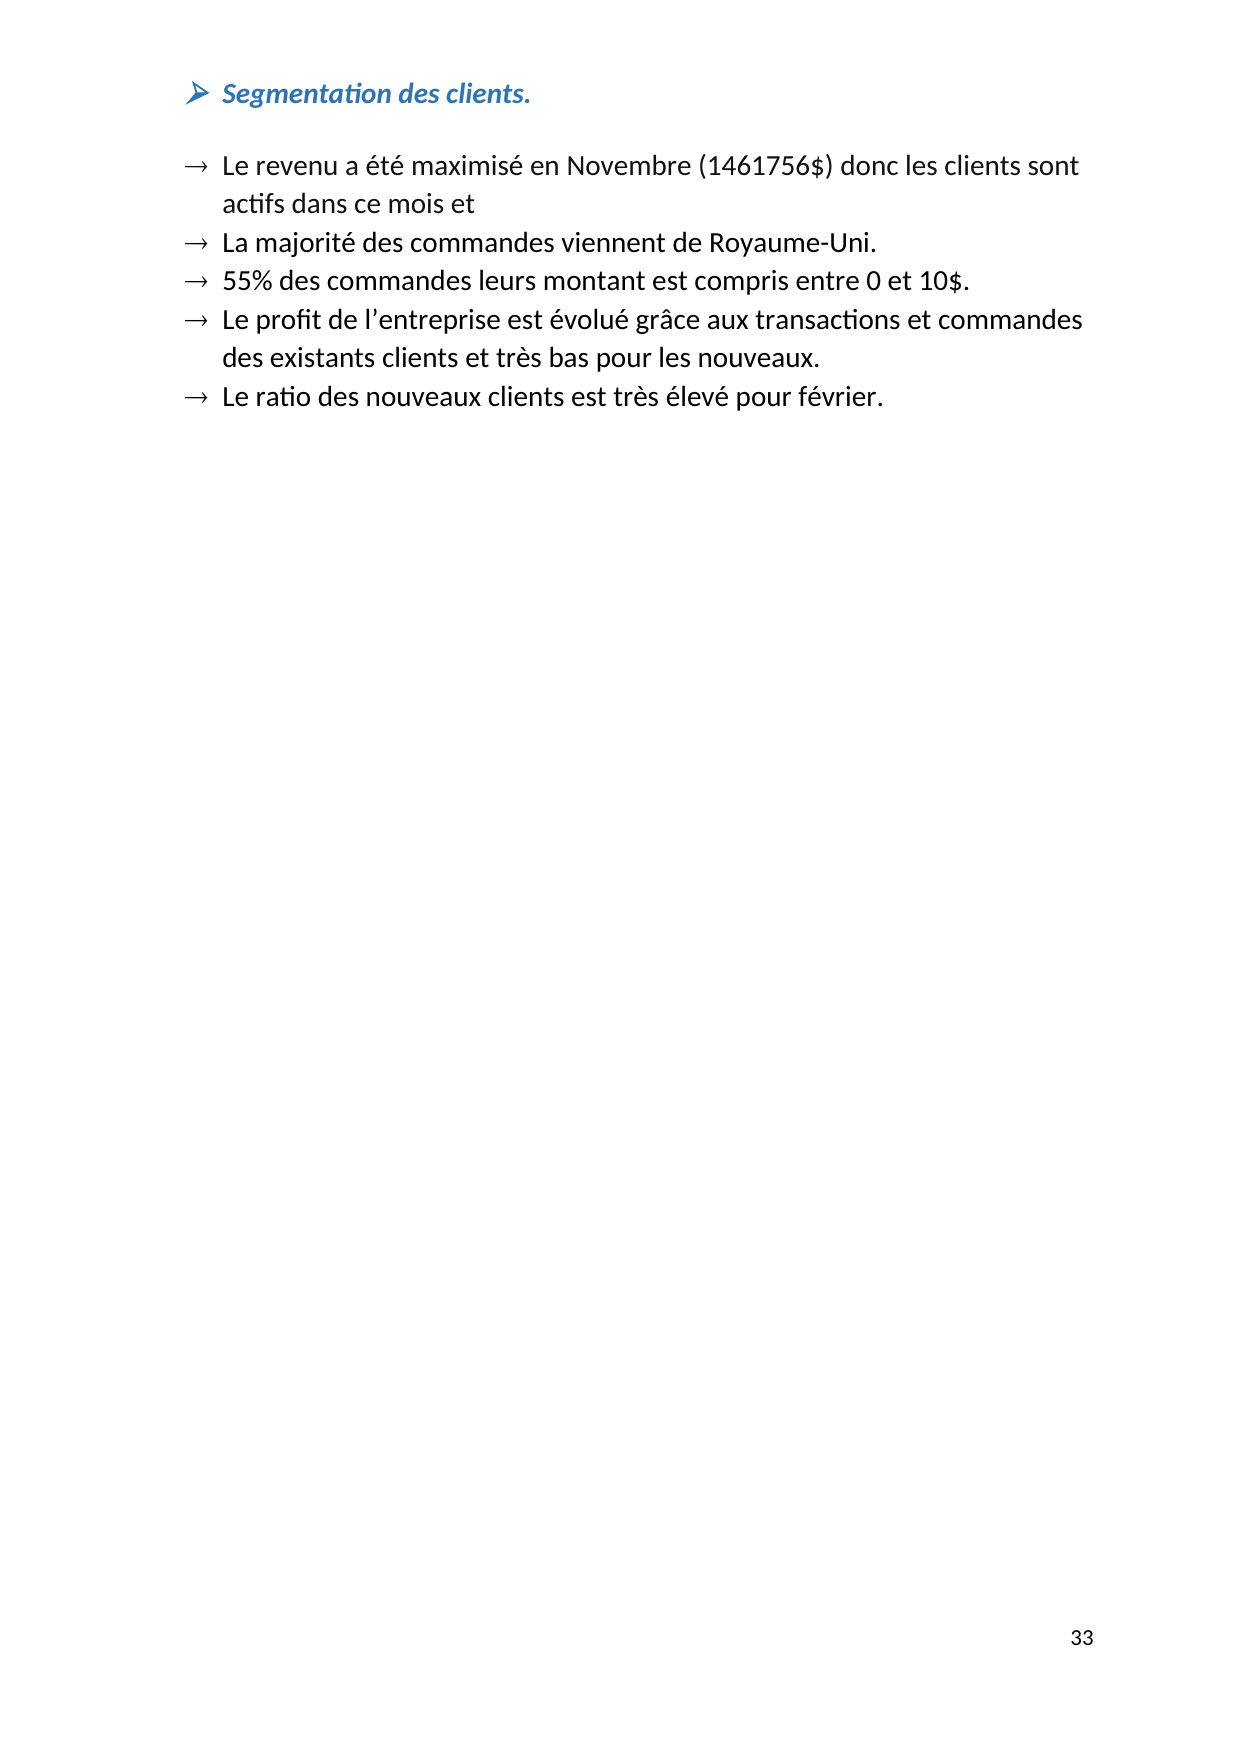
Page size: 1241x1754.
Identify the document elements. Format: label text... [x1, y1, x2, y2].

list Le profit de l’entreprise est évolué grâce aux transactions et commandes des existants clients et très bas pour les nouveaux. [184, 301, 1093, 375]
list La majorité des commandes viennent de Royaume-Uni. [184, 224, 1093, 259]
list Le revenu a été maximisé en Novembre (1461756$) donc les clients sont actifs dans ce mois et [184, 147, 1093, 221]
list Le ratio des nouveaux clients est très élevé pour février. [184, 378, 1093, 413]
list 55% des commandes leurs montant est compris entre 0 et 10$. [184, 262, 1093, 298]
